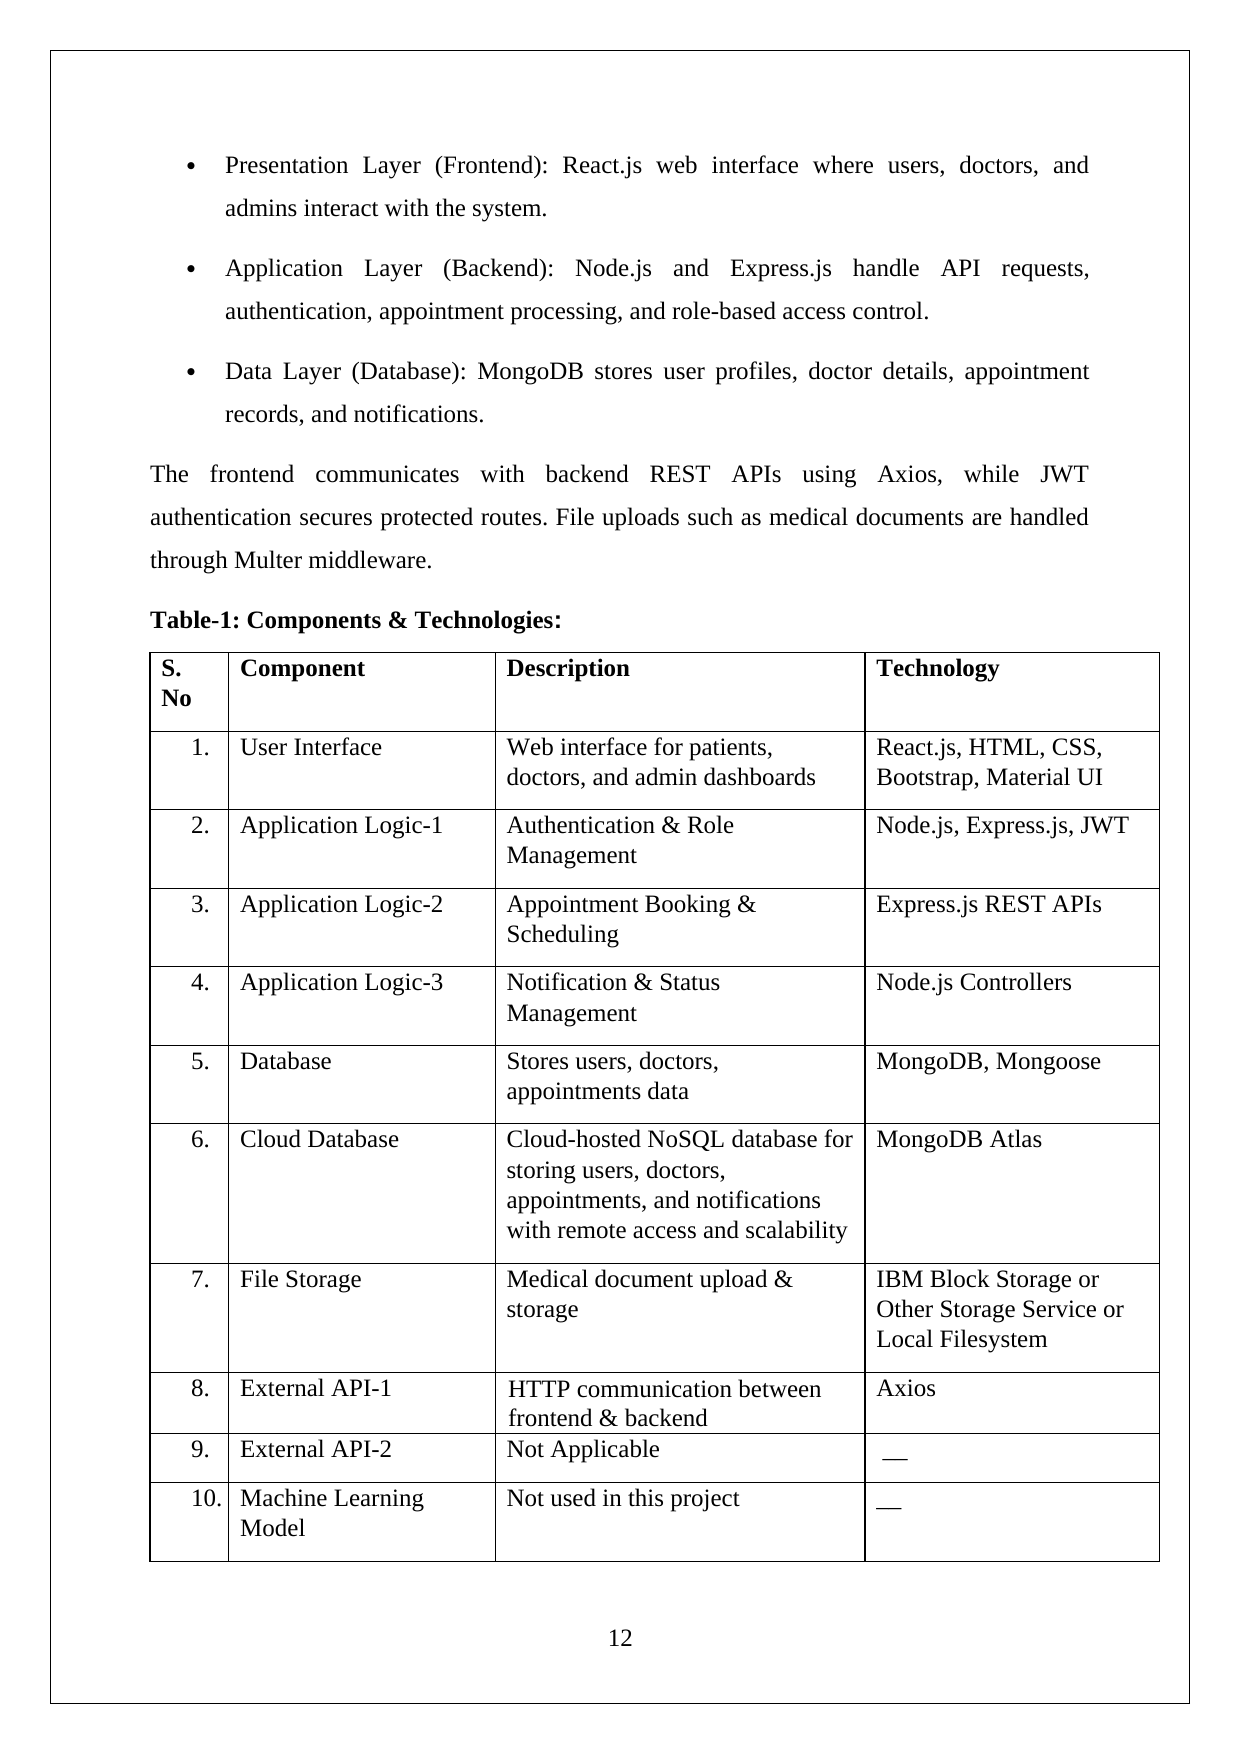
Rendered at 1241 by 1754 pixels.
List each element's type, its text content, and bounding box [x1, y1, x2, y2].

table_header Technology [866, 653, 1159, 731]
table_cell File Storage [229, 1264, 495, 1372]
table_cell [151, 1124, 228, 1263]
table_cell Application Logic-2 [229, 889, 495, 966]
table_cell Notification & Status Management [496, 967, 864, 1045]
table_cell [151, 810, 228, 888]
table_cell [151, 1046, 228, 1123]
table_cell __ [866, 1434, 1159, 1482]
table_cell Application Logic-3 [229, 967, 495, 1045]
table_cell Axios [866, 1373, 1159, 1433]
table_cell MongoDB, Mongoose [866, 1046, 1159, 1123]
table_cell Cloud Database [229, 1124, 495, 1263]
table_cell Medical document upload & storage [496, 1264, 864, 1372]
table_cell React.js, HTML, CSS, Bootstrap, Material UI [866, 732, 1159, 809]
table_cell [151, 1483, 228, 1561]
table_cell IBM Block Storage or Other Storage Service or Local Filesystem [866, 1264, 1159, 1372]
table_cell [151, 732, 228, 809]
table_cell Web interface for patients, doctors, and admin dashboards [496, 732, 864, 809]
table_cell User Interface [229, 732, 495, 809]
table_cell [151, 967, 228, 1045]
table_cell Database [229, 1046, 495, 1123]
table_cell Application Logic-1 [229, 810, 495, 888]
table_cell [496, 1373, 864, 1433]
table_cell [151, 1373, 228, 1433]
table_cell Machine Learning Model [229, 1483, 495, 1561]
table_cell External API-2 [229, 1434, 495, 1482]
table_cell Not Applicable [496, 1434, 864, 1482]
table_cell [151, 1264, 228, 1372]
table_header S. No [151, 653, 228, 731]
list Application Layer (Backend): Node.js and Express.js handle API requests, authentication, appointment processing, and role-based access control. [187, 253, 1090, 325]
table_cell External API-1 [229, 1373, 495, 1433]
table_cell [151, 1434, 228, 1482]
table_header Component [229, 653, 495, 731]
list Presentation Layer (Frontend): React.js web interface where users, doctors, and admins interact with the system. [187, 150, 1090, 222]
table_cell __ [866, 1483, 1159, 1561]
table_cell Cloud-hosted NoSQL database for storing users, doctors, appointments, and notifications with remote access and scalability [496, 1124, 864, 1263]
table_cell Authentication & Role Management [496, 810, 864, 888]
table_cell MongoDB Atlas [866, 1124, 1159, 1263]
table_cell Node.js Controllers [866, 967, 1159, 1045]
text Table-1: Components & Technologies: [150, 605, 1090, 634]
table_cell Node.js, Express.js, JWT [866, 810, 1159, 888]
table_cell Appointment Booking & Scheduling [496, 889, 864, 966]
table_cell Not used in this project [496, 1483, 864, 1561]
table_cell [151, 889, 228, 966]
table_cell Stores users, doctors, appointments data [496, 1046, 864, 1123]
list Data Layer (Database): MongoDB stores user profiles, doctor details, appointment records, and notifications. [187, 356, 1090, 428]
table_header Description [496, 653, 864, 731]
text The frontend communicates with backend REST APIs using Axios, while JWT authentication secures protected routes. File uploads such as medical documents are handled through Multer middleware. [150, 459, 1090, 574]
table_cell Express.js REST APIs [866, 889, 1159, 966]
